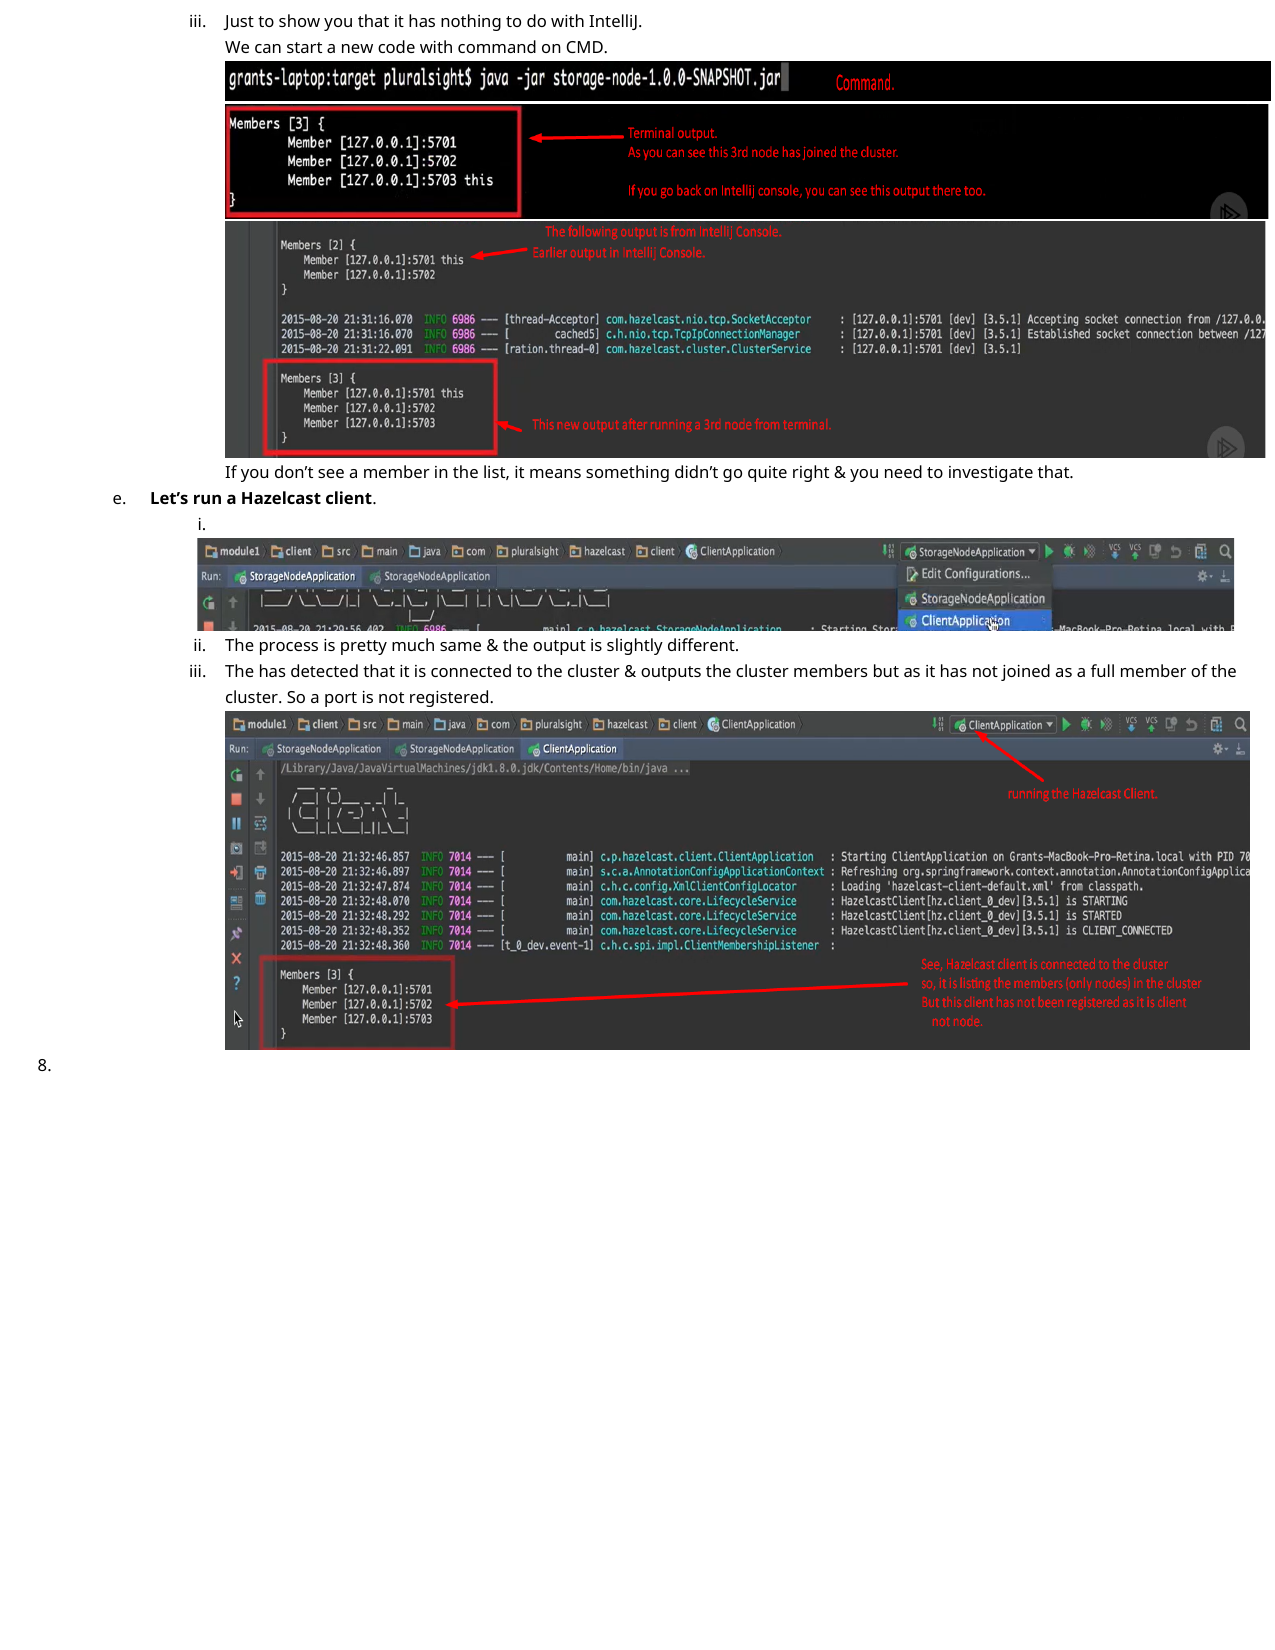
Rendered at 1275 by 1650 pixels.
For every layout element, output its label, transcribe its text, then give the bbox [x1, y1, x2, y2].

picture [225, 221, 1266, 458]
picture [225, 711, 1250, 1050]
picture [197, 538, 1235, 631]
list Let’s run a Hazelcast client. [112, 487, 1255, 509]
list The process is pretty much same & the output is slightly different. [206, 634, 1255, 656]
picture [225, 104, 1269, 219]
picture [225, 61, 1271, 101]
